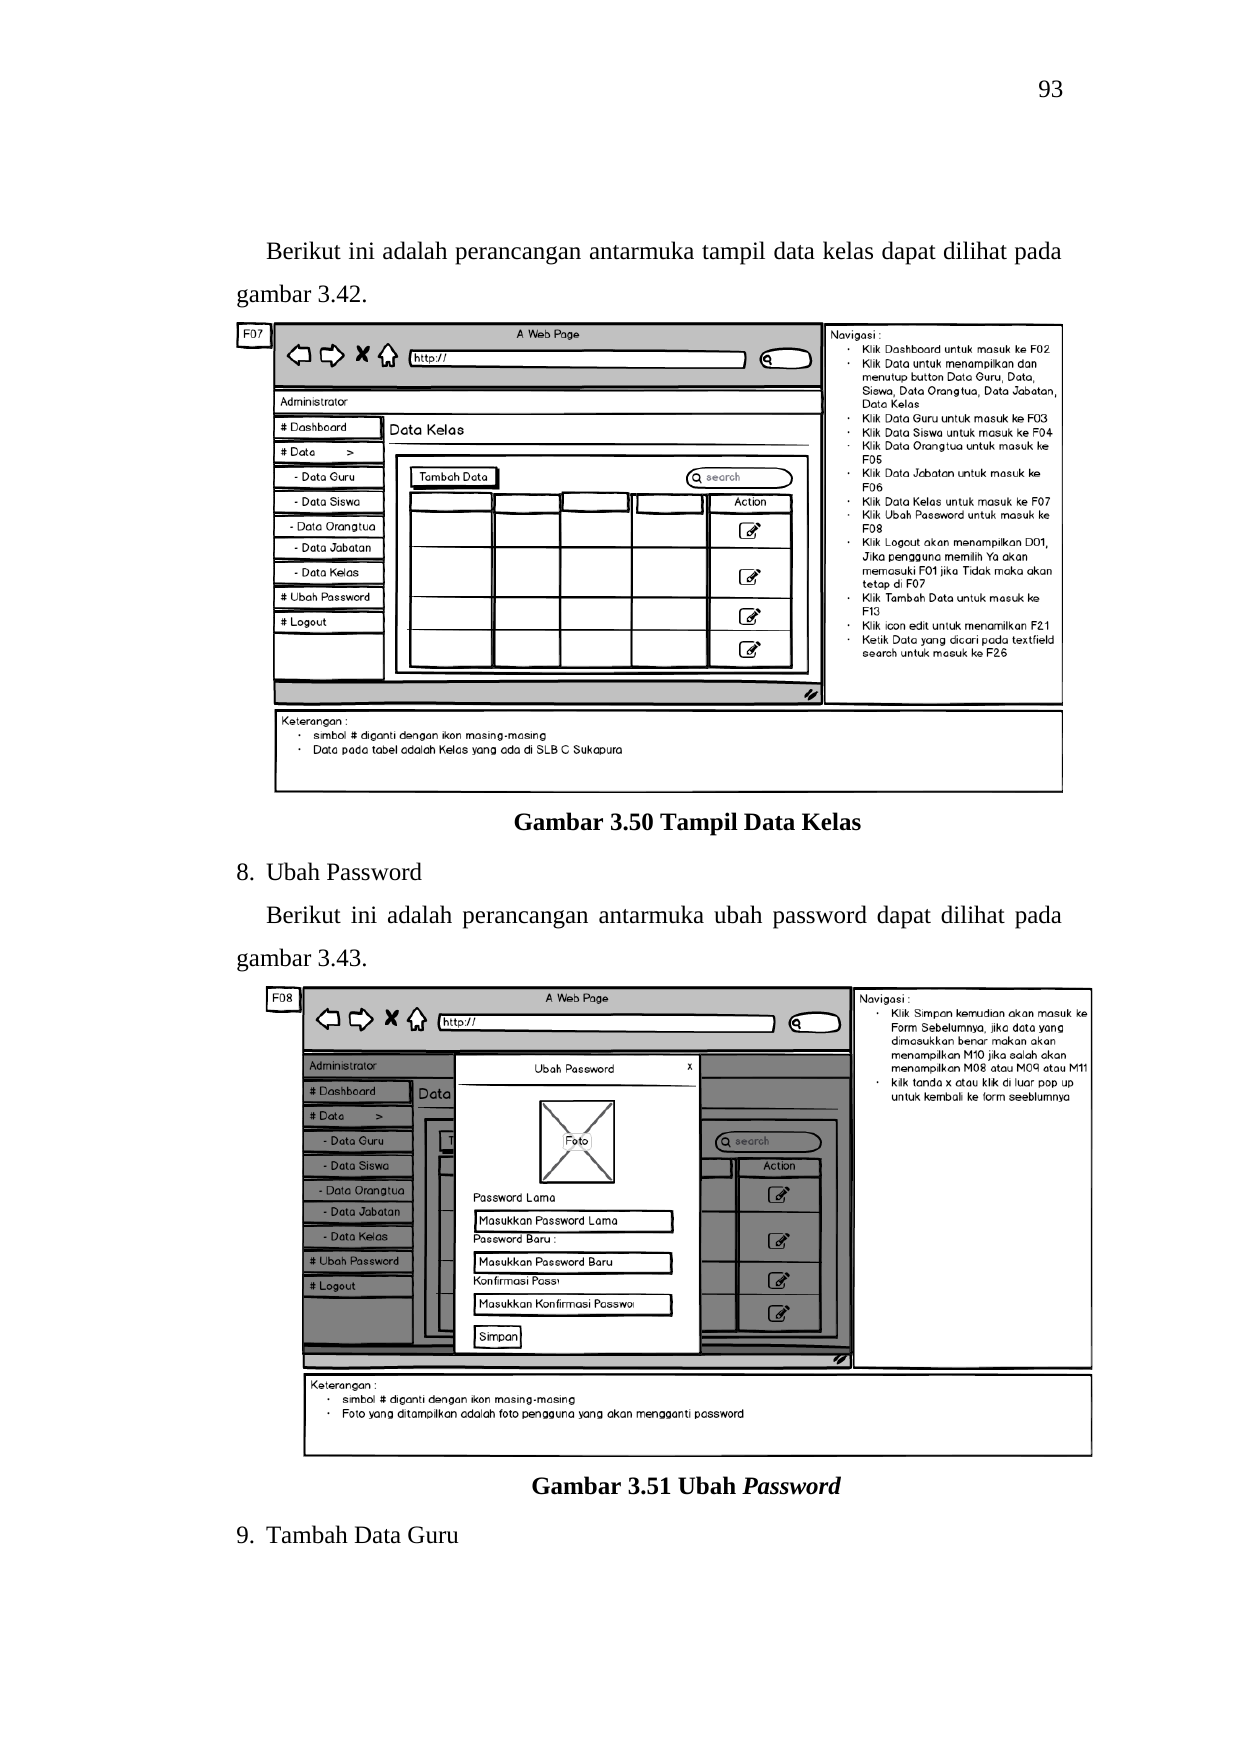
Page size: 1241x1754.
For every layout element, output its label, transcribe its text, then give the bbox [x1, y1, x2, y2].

text Berikut ini adalah perancangan antarmuka ubah password dapat dilihat pada gambar 3.43. [236, 900, 1063, 972]
picture [265, 986, 1093, 1457]
list Ubah Password [236, 857, 1063, 886]
list Tambah Data Guru [236, 1521, 1063, 1549]
picture [236, 322, 1063, 793]
text Berikut ini adalah perancangan antarmuka tampil data kelas dapat dilihat pada gambar 3.42. [236, 236, 1063, 308]
